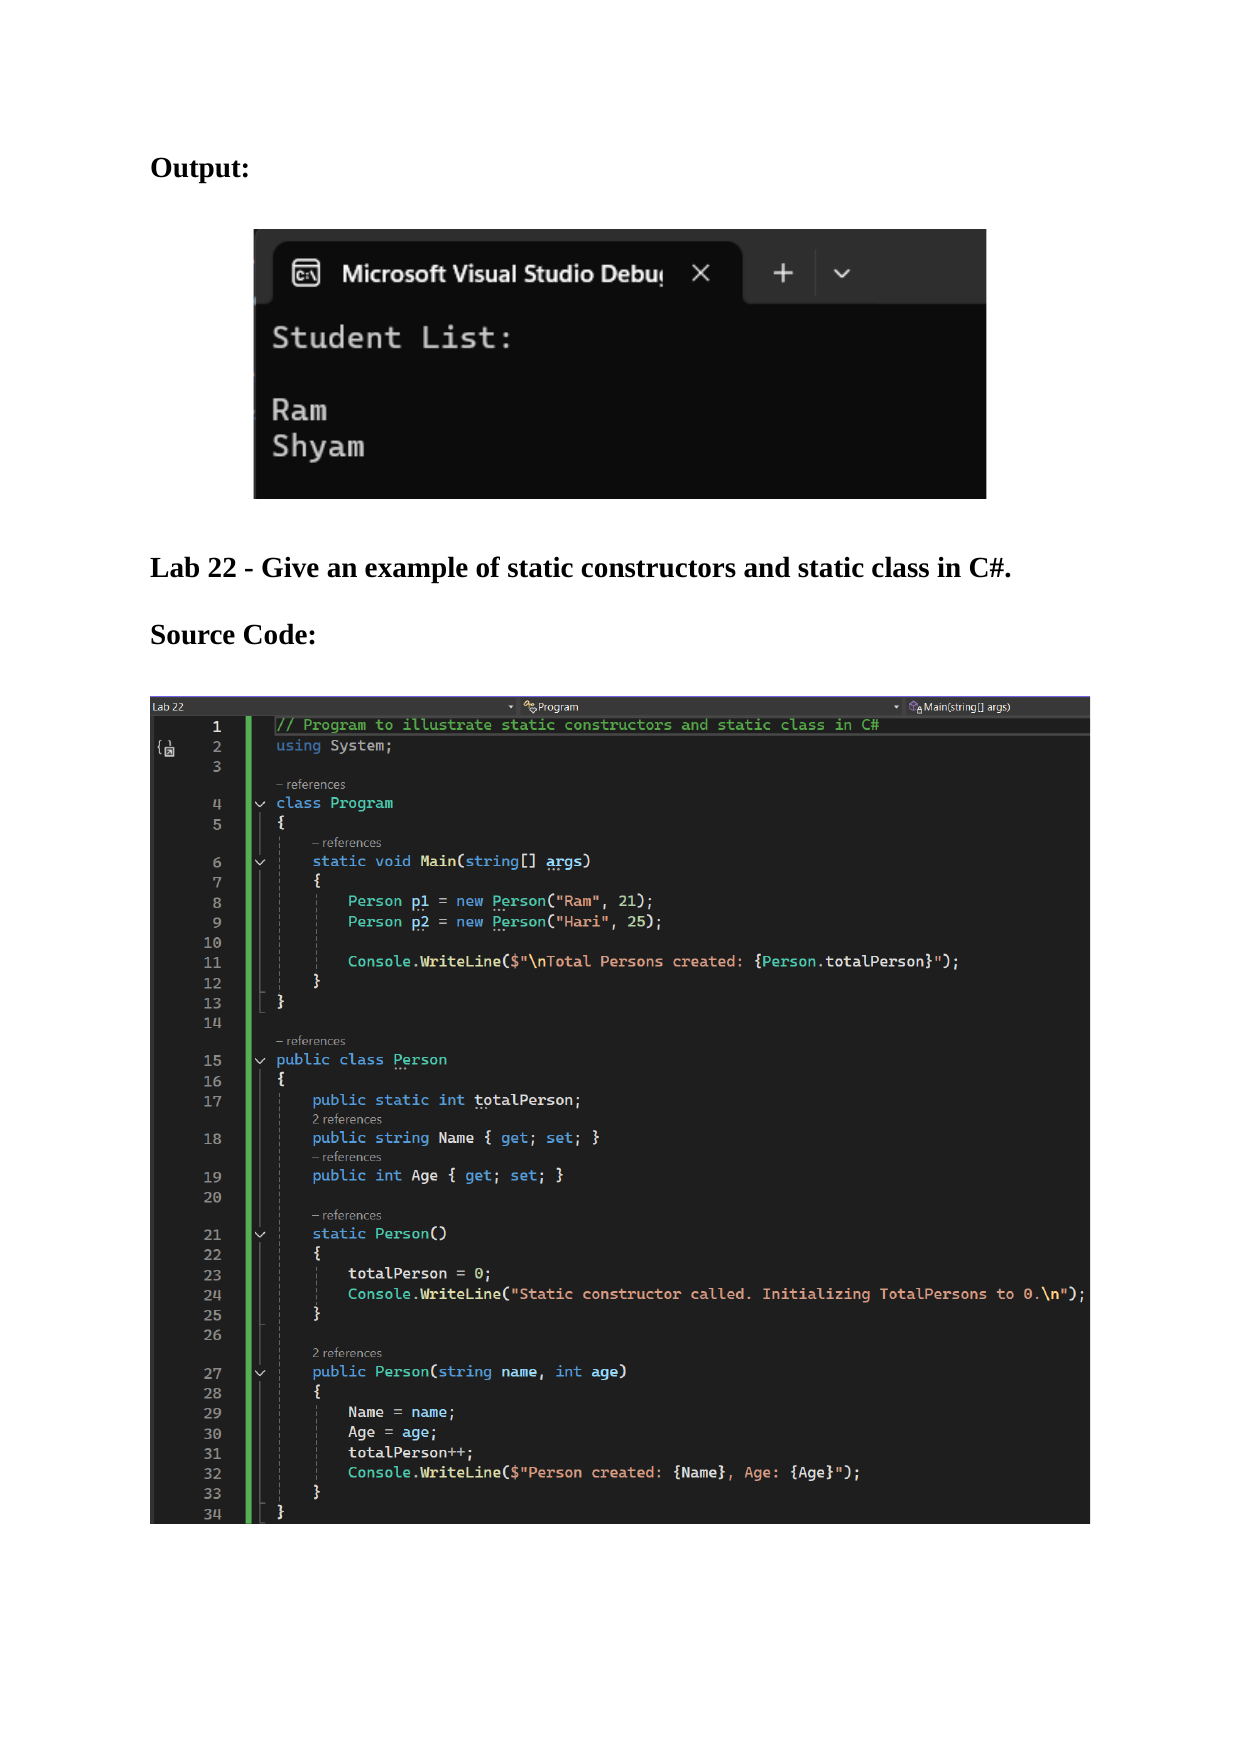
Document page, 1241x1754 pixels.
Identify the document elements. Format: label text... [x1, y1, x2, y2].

picture [150, 696, 1091, 1524]
subtitle Output: [150, 150, 1090, 183]
subtitle Lab 22 - Give an example of static constructors and static class in C#. [150, 550, 1090, 584]
picture [253, 229, 987, 499]
subtitle Source Code: [150, 617, 1090, 651]
